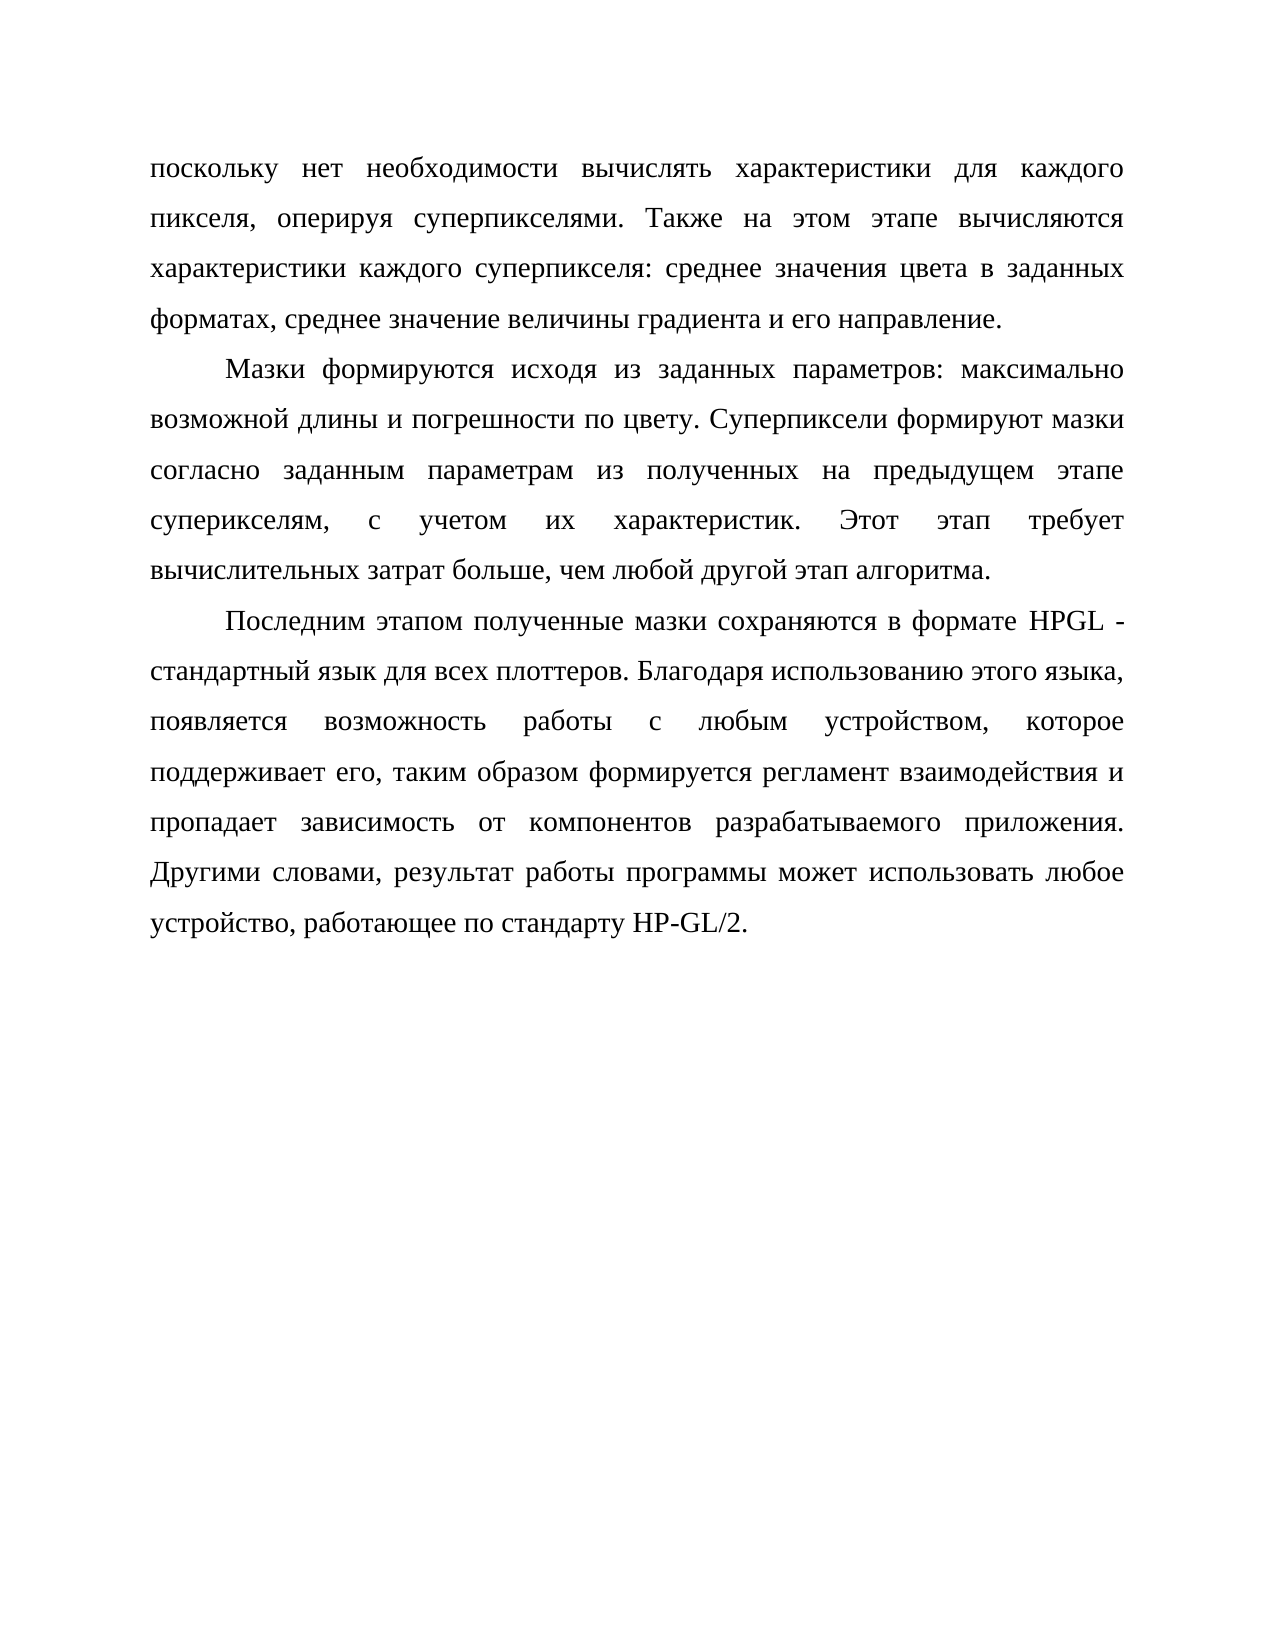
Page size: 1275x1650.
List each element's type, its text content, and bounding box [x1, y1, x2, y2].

text Мазки формируются исходя из заданных параметров: максимально возможной длины и погрешности по цвету. Суперпиксели формируют мазки согласно заданным параметрам из полученных на предыдущем этапе суперикселям, с учетом их характеристик. Этот этап требует вычислительных затрат больше, чем любой другой этап алгоритма. [150, 351, 1125, 586]
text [150, 150, 1125, 334]
text Последним этапом полученные мазки сохраняются в формате HPGL - стандартный язык для всех плоттеров. Благодаря использованию этого языка, появляется возможность работы с любым устройством, которое поддерживает его, таким образом формируется регламент взаимодействия и пропадает зависимость от компонентов разрабатываемого приложения. Другими словами, результат работы программы может использовать любое устройство, работающее по стандарту HP-GL/2. [150, 603, 1125, 938]
